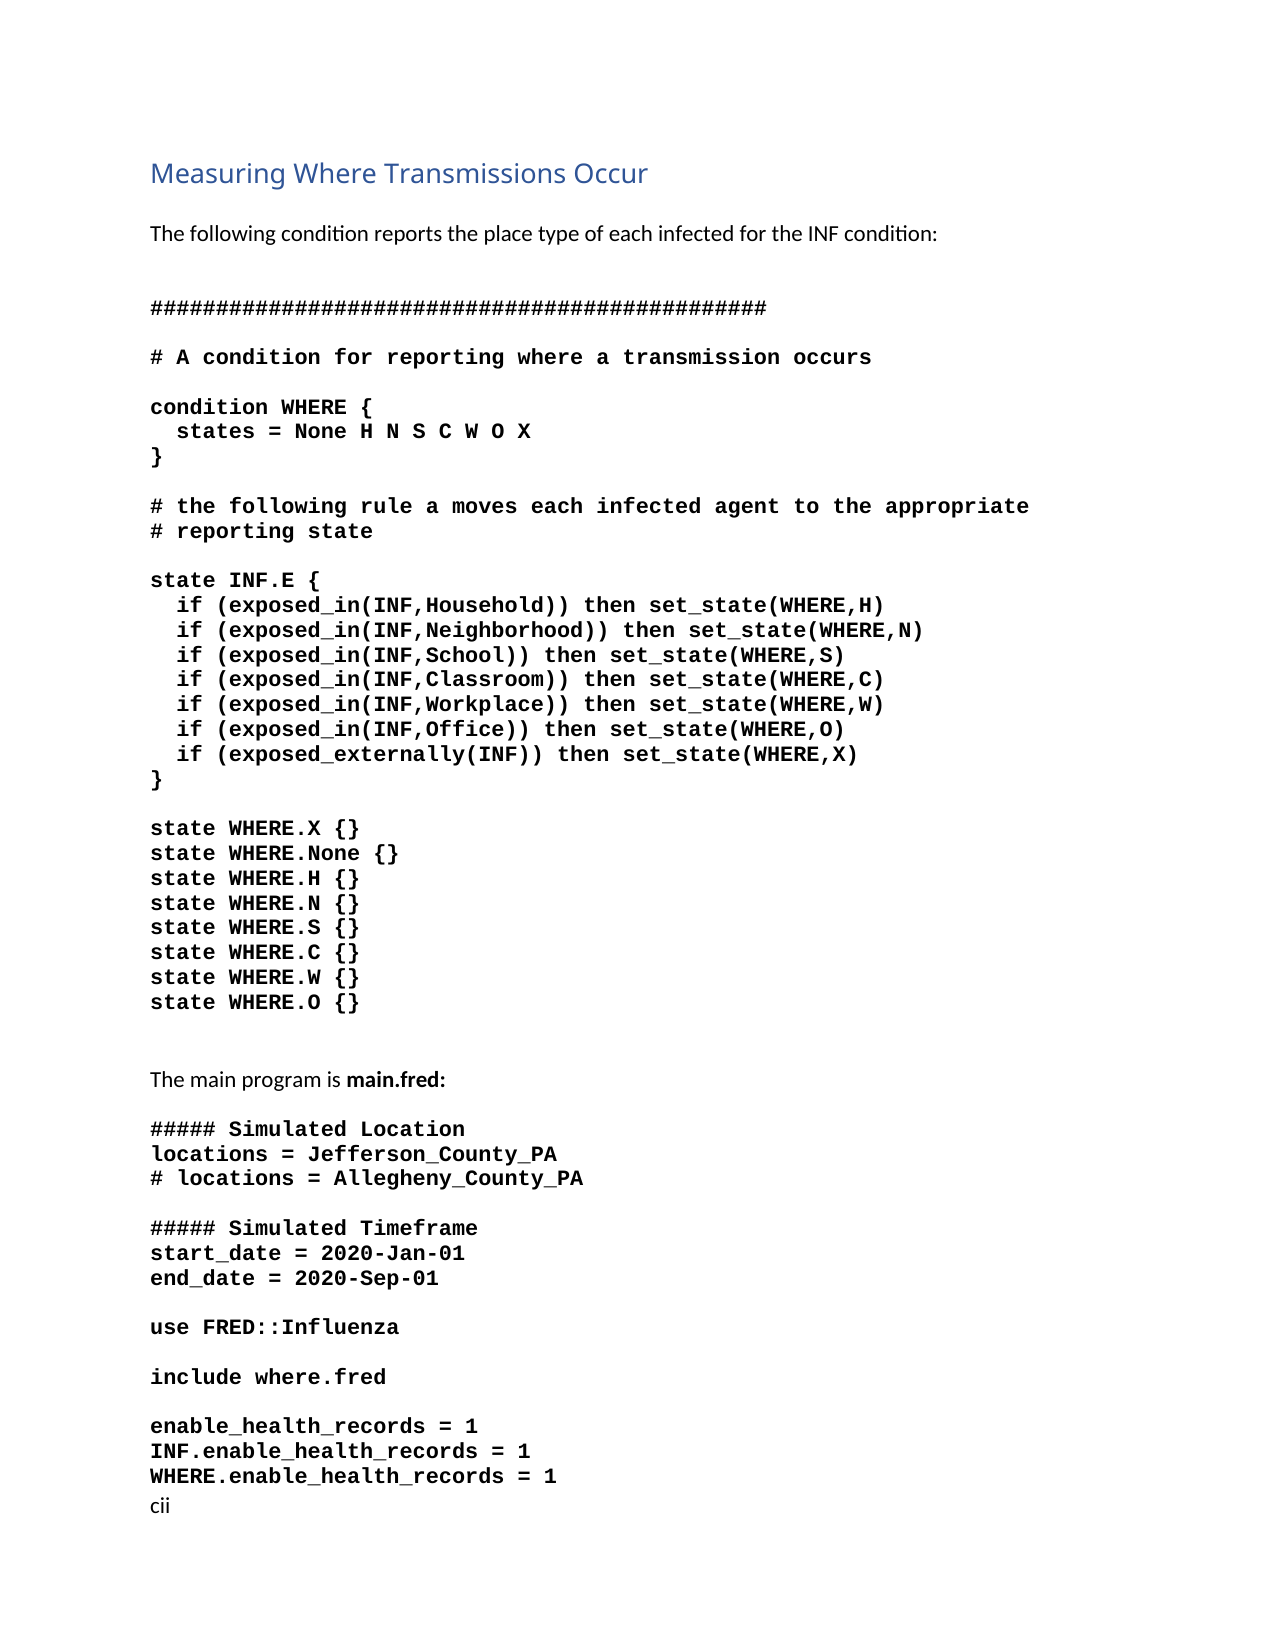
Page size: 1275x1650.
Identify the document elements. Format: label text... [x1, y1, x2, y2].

text end_date = 2020-Sep-01 [150, 1267, 1155, 1292]
text # A condition for reporting where a transmission occurs [150, 346, 1155, 371]
text ############################################### [150, 297, 1155, 321]
text state WHERE.C {} [150, 941, 1155, 966]
text state WHERE.W {} [150, 966, 1155, 991]
text if (exposed_in(INF,Office)) then set_state(WHERE,O) [150, 718, 1155, 743]
text # reporting state [150, 520, 1155, 544]
text state WHERE.S {} [150, 916, 1155, 941]
text locations = Jefferson_County_PA [150, 1143, 1155, 1168]
text if (exposed_externally(INF)) then set_state(WHERE,X) [150, 743, 1155, 768]
text start_date = 2020-Jan-01 [150, 1242, 1155, 1267]
text } [150, 445, 1155, 470]
text state WHERE.N {} [150, 892, 1155, 916]
text if (exposed_in(INF,Neighborhood)) then set_state(WHERE,N) [150, 619, 1155, 644]
text state WHERE.H {} [150, 867, 1155, 892]
text state WHERE.X {} [150, 817, 1155, 842]
text ##### Simulated Timeframe [150, 1217, 1155, 1242]
text # locations = Allegheny_County_PA [150, 1168, 1155, 1192]
text if (exposed_in(INF,Classroom)) then set_state(WHERE,C) [150, 668, 1155, 693]
text WHERE.enable_health_records = 1 [150, 1465, 1155, 1490]
text # the following rule a moves each infected agent to the appropriate [150, 495, 1155, 520]
text use FRED::Influenza [150, 1316, 1155, 1341]
text if (exposed_in(INF,School)) then set_state(WHERE,S) [150, 644, 1155, 668]
text states = None H N S C W O X [150, 421, 1155, 445]
text if (exposed_in(INF,Household)) then set_state(WHERE,H) [150, 594, 1155, 619]
text state WHERE.O {} [150, 991, 1155, 1016]
text condition WHERE { [150, 396, 1155, 421]
text The main program is main.fred: [150, 1065, 1155, 1093]
text state INF.E { [150, 569, 1155, 594]
text INF.enable_health_records = 1 [150, 1440, 1155, 1465]
subtitle Measuring Where Transmissions Occur [150, 154, 1155, 191]
text state WHERE.None {} [150, 842, 1155, 867]
text The following condition reports the place type of each infected for the INF condition: [150, 219, 1155, 247]
text enable_health_records = 1 [150, 1416, 1155, 1440]
text if (exposed_in(INF,Workplace)) then set_state(WHERE,W) [150, 693, 1155, 718]
text include where.fred [150, 1366, 1155, 1391]
text ##### Simulated Location [150, 1118, 1155, 1143]
text } [150, 768, 1155, 792]
